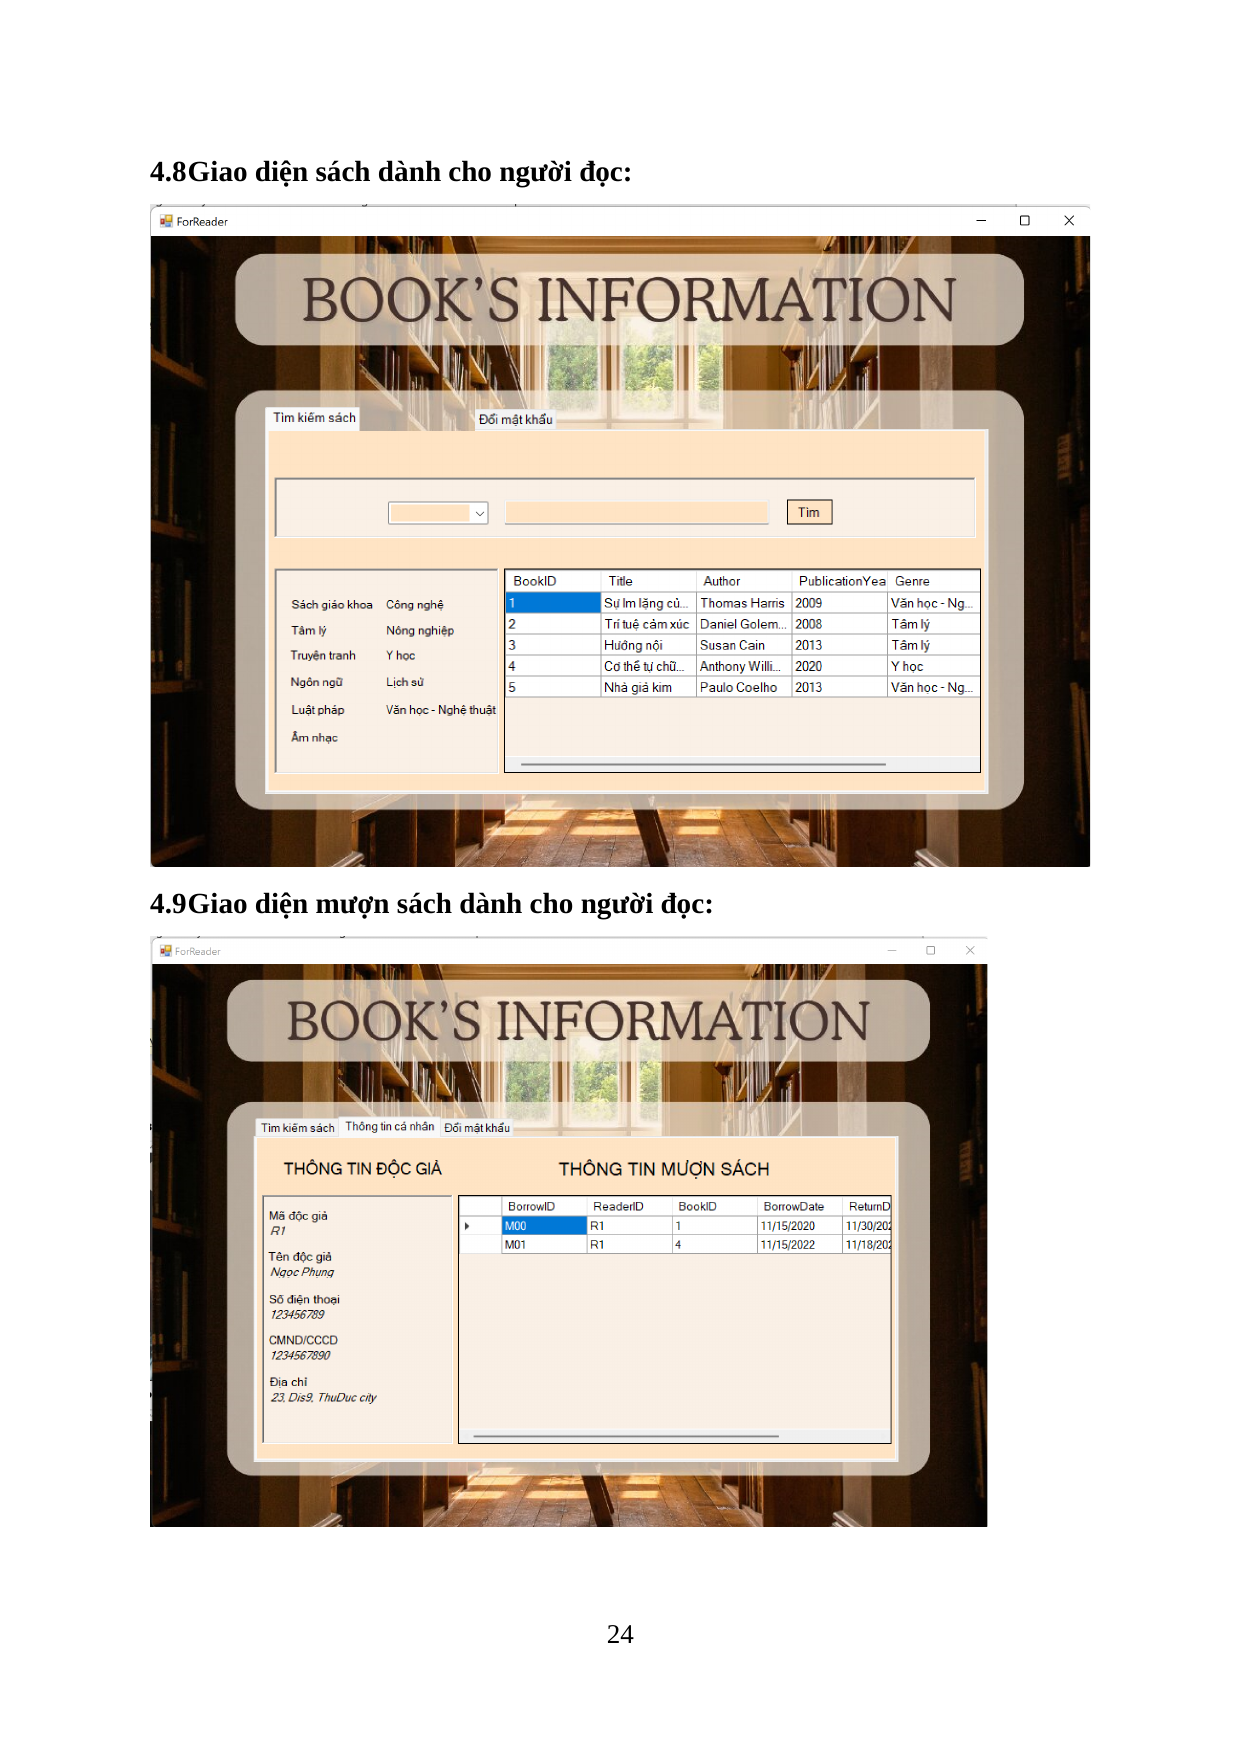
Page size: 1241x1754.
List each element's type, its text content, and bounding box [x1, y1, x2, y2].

picture [150, 204, 1091, 867]
picture [150, 936, 988, 1527]
subtitle Giao diện sách dành cho người đọc: [150, 154, 1090, 188]
subtitle Giao diện mượn sách dành cho người đọc: [150, 886, 1090, 920]
